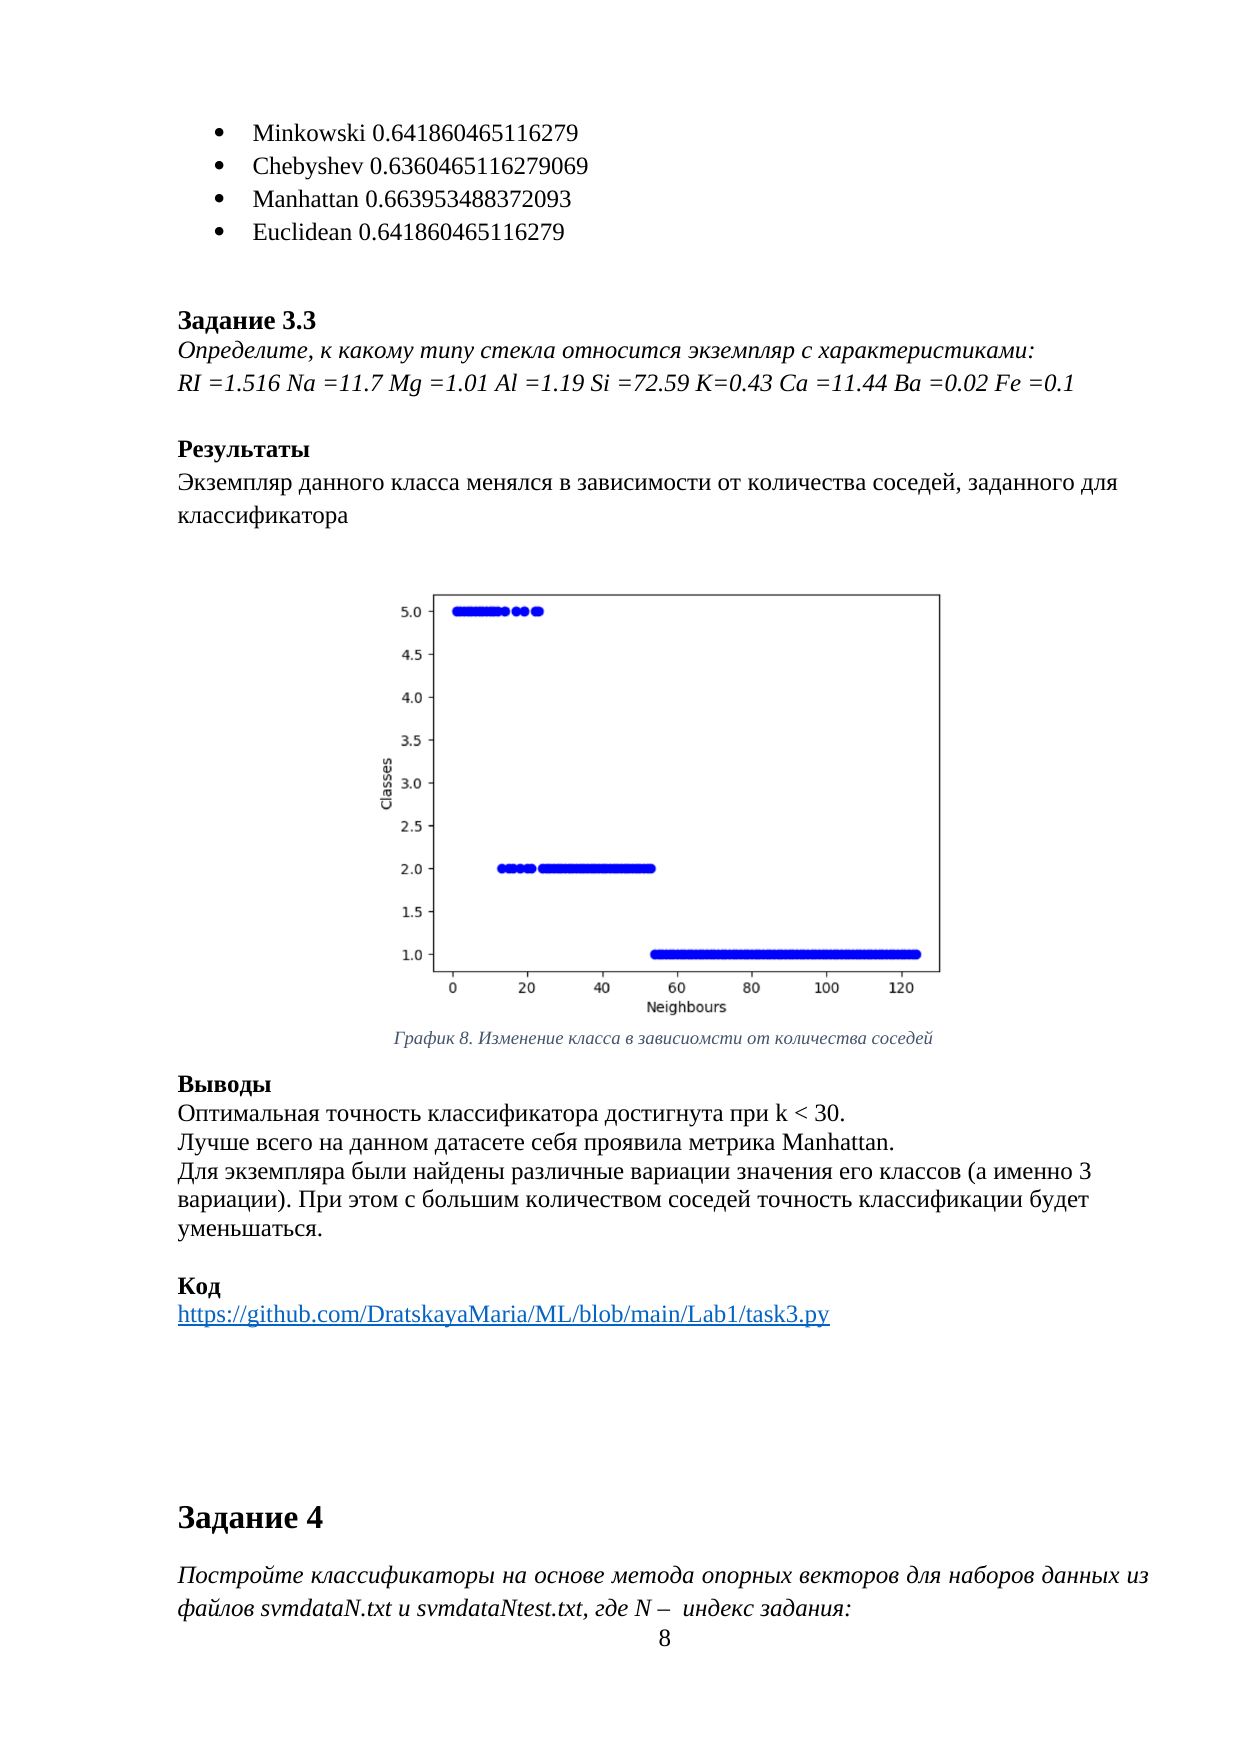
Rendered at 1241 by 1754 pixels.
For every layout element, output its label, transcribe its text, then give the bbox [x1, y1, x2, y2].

text Постройте классификаторы на основе метода опорных векторов для наборов данных из файлов svmdataN.txt и svmdataNtest.txt, где N – индекс задания: [177, 1560, 1152, 1622]
text Для экземпляра были найдены различные вариации значения его классов (а именно 3 вариации). При этом с большим количеством соседей точность классификации будет уменьшаться. [177, 1156, 1152, 1242]
picture [367, 566, 962, 1023]
text Код https://github.com/DratskayaMaria/ML/blob/main/Lab1/task3.py [177, 1271, 1152, 1328]
text Экземпляр данного класса менялся в зависимости от количества соседей, заданного для классификатора [177, 467, 1152, 529]
text Выводы [177, 1069, 1152, 1098]
subtitle Задание 4 [177, 1497, 1152, 1535]
list Euclidean 0.641860465116279 [215, 217, 1152, 246]
text Лучше всего на данном датасете себя проявила метрика Manhattan. [177, 1127, 1152, 1156]
list Manhattan 0.663953488372093 [215, 184, 1152, 213]
text Определите, к какому типу стекла относится экземпляр с характеристиками: RI =1.516 Na =11.7 Mg =1.01 Al =1.19 Si =72.59 K=0.43 Ca =11.44 Ba =0.02 Fe =0.1 [177, 335, 1152, 397]
subtitle Задание 3.3 [177, 304, 1152, 335]
text Оптимальная точность классификатора достигнута при k < 30. [177, 1098, 1152, 1127]
text Результаты [177, 434, 1152, 463]
list Chebyshev 0.6360465116279069 [215, 151, 1152, 180]
list Minkowski 0.641860465116279 [215, 118, 1152, 147]
